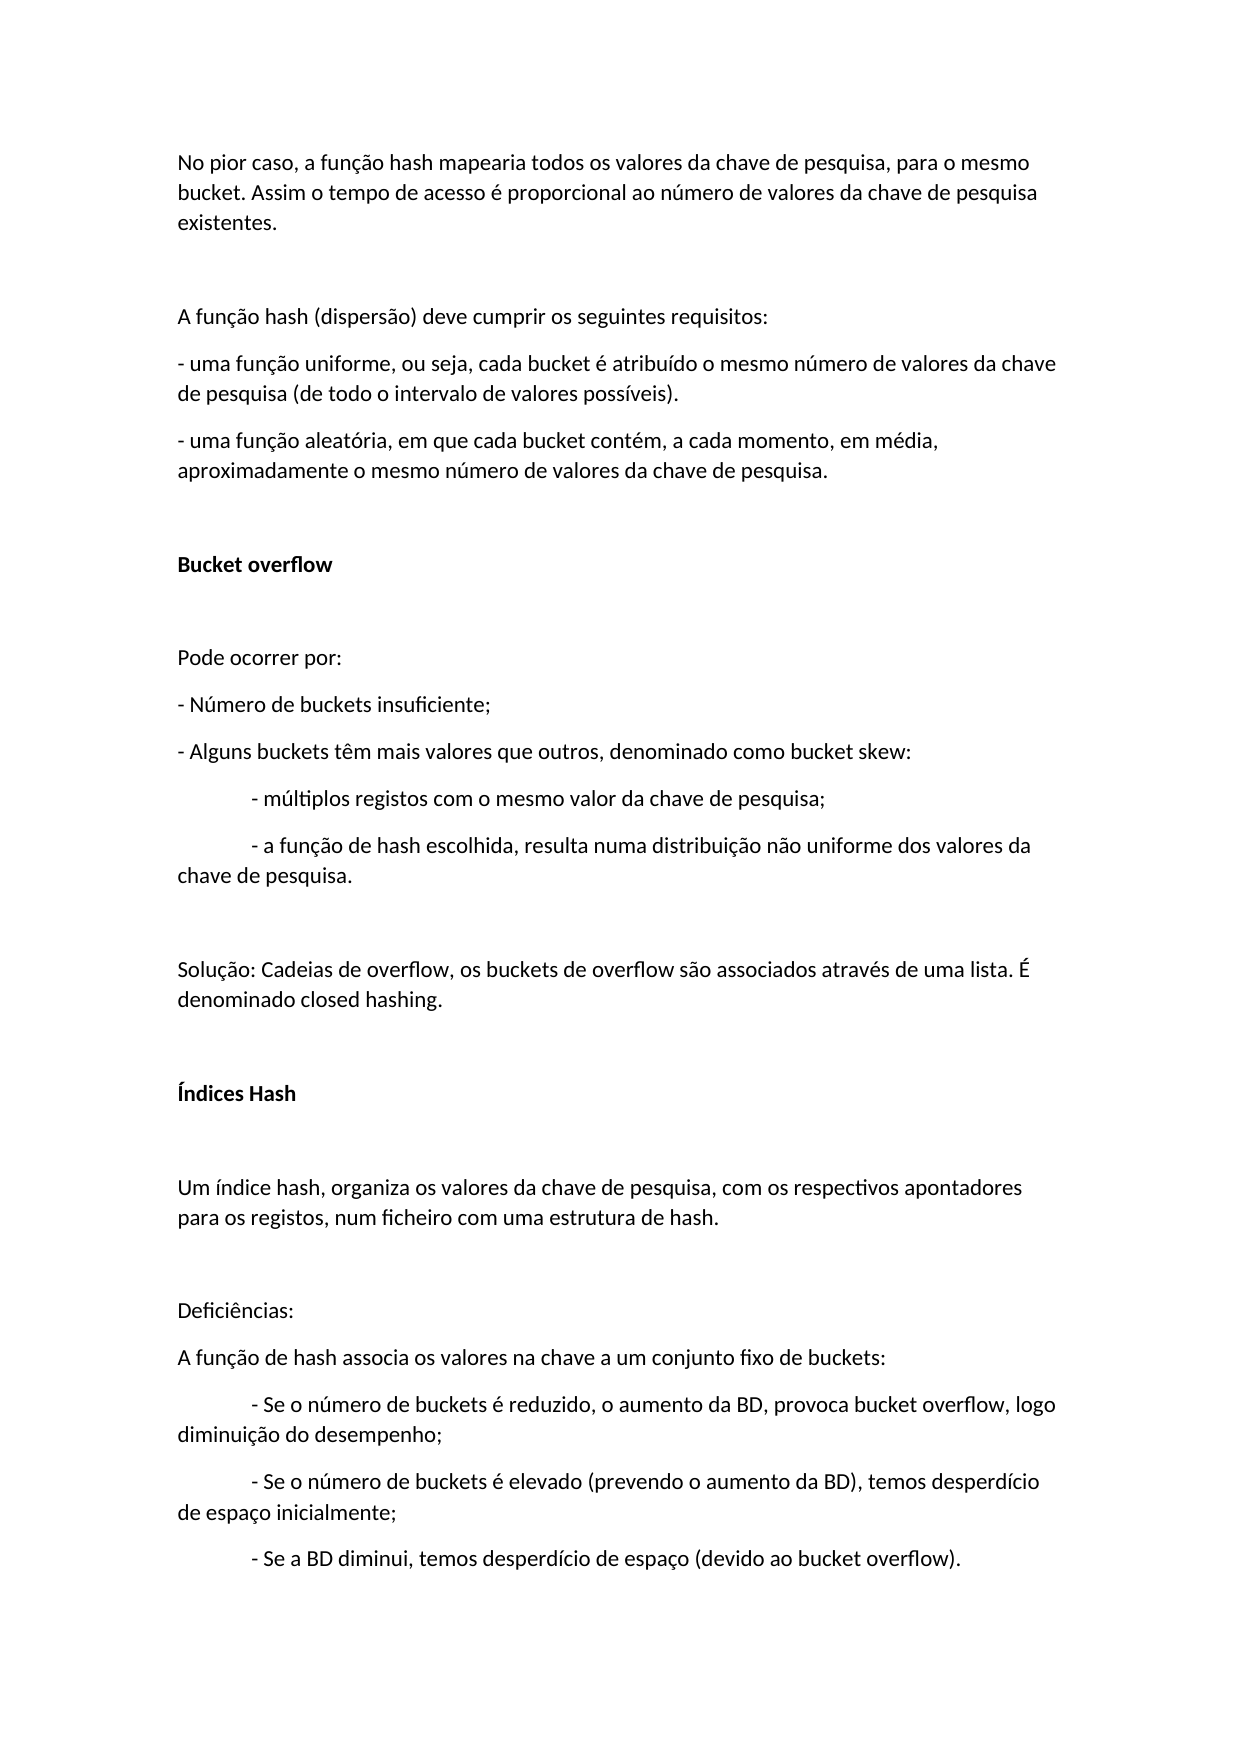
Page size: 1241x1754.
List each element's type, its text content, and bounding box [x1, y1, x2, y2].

text - Se o número de buckets é reduzido, o aumento da BD, provoca bucket overflow, logo diminuição do desempenho; [177, 1390, 1063, 1448]
text - Número de buckets insuficiente; [177, 690, 1063, 718]
text - múltiplos registos com o mesmo valor da chave de pesquisa; [177, 784, 1063, 812]
text - uma função uniforme, ou seja, cada bucket é atribuído o mesmo número de valores da chave de pesquisa (de todo o intervalo de valores possíveis). [177, 349, 1063, 407]
text Deficiências: [177, 1297, 1063, 1324]
text - Se a BD diminui, temos desperdício de espaço (devido ao bucket overflow). [177, 1544, 1063, 1572]
text Índices Hash [177, 1079, 1063, 1107]
text A função de hash associa os valores na chave a um conjunto fixo de buckets: [177, 1343, 1063, 1371]
text - a função de hash escolhida, resulta numa distribuição não uniforme dos valores da chave de pesquisa. [177, 831, 1063, 889]
text Bucket overflow [177, 550, 1063, 578]
text - Se o número de buckets é elevado (prevendo o aumento da BD), temos desperdício de espaço inicialmente; [177, 1467, 1063, 1526]
text Pode ocorrer por: [177, 643, 1063, 671]
text - uma função aleatória, em que cada bucket contém, a cada momento, em média, aproximadamente o mesmo número de valores da chave de pesquisa. [177, 426, 1063, 484]
text Um índice hash, organiza os valores da chave de pesquisa, com os respectivos apontadores para os registos, num ficheiro com uma estrutura de hash. [177, 1173, 1063, 1231]
text A função hash (dispersão) deve cumprir os seguintes requisitos: [177, 302, 1063, 330]
text No pior caso, a função hash mapearia todos os valores da chave de pesquisa, para o mesmo bucket. Assim o tempo de acesso é proporcional ao número de valores da chave de pesquisa existentes. [177, 148, 1063, 236]
text - Alguns buckets têm mais valores que outros, denominado como bucket skew: [177, 737, 1063, 765]
text Solução: Cadeias de overflow, os buckets de overflow são associados através de uma lista. É denominado closed hashing. [177, 955, 1063, 1013]
